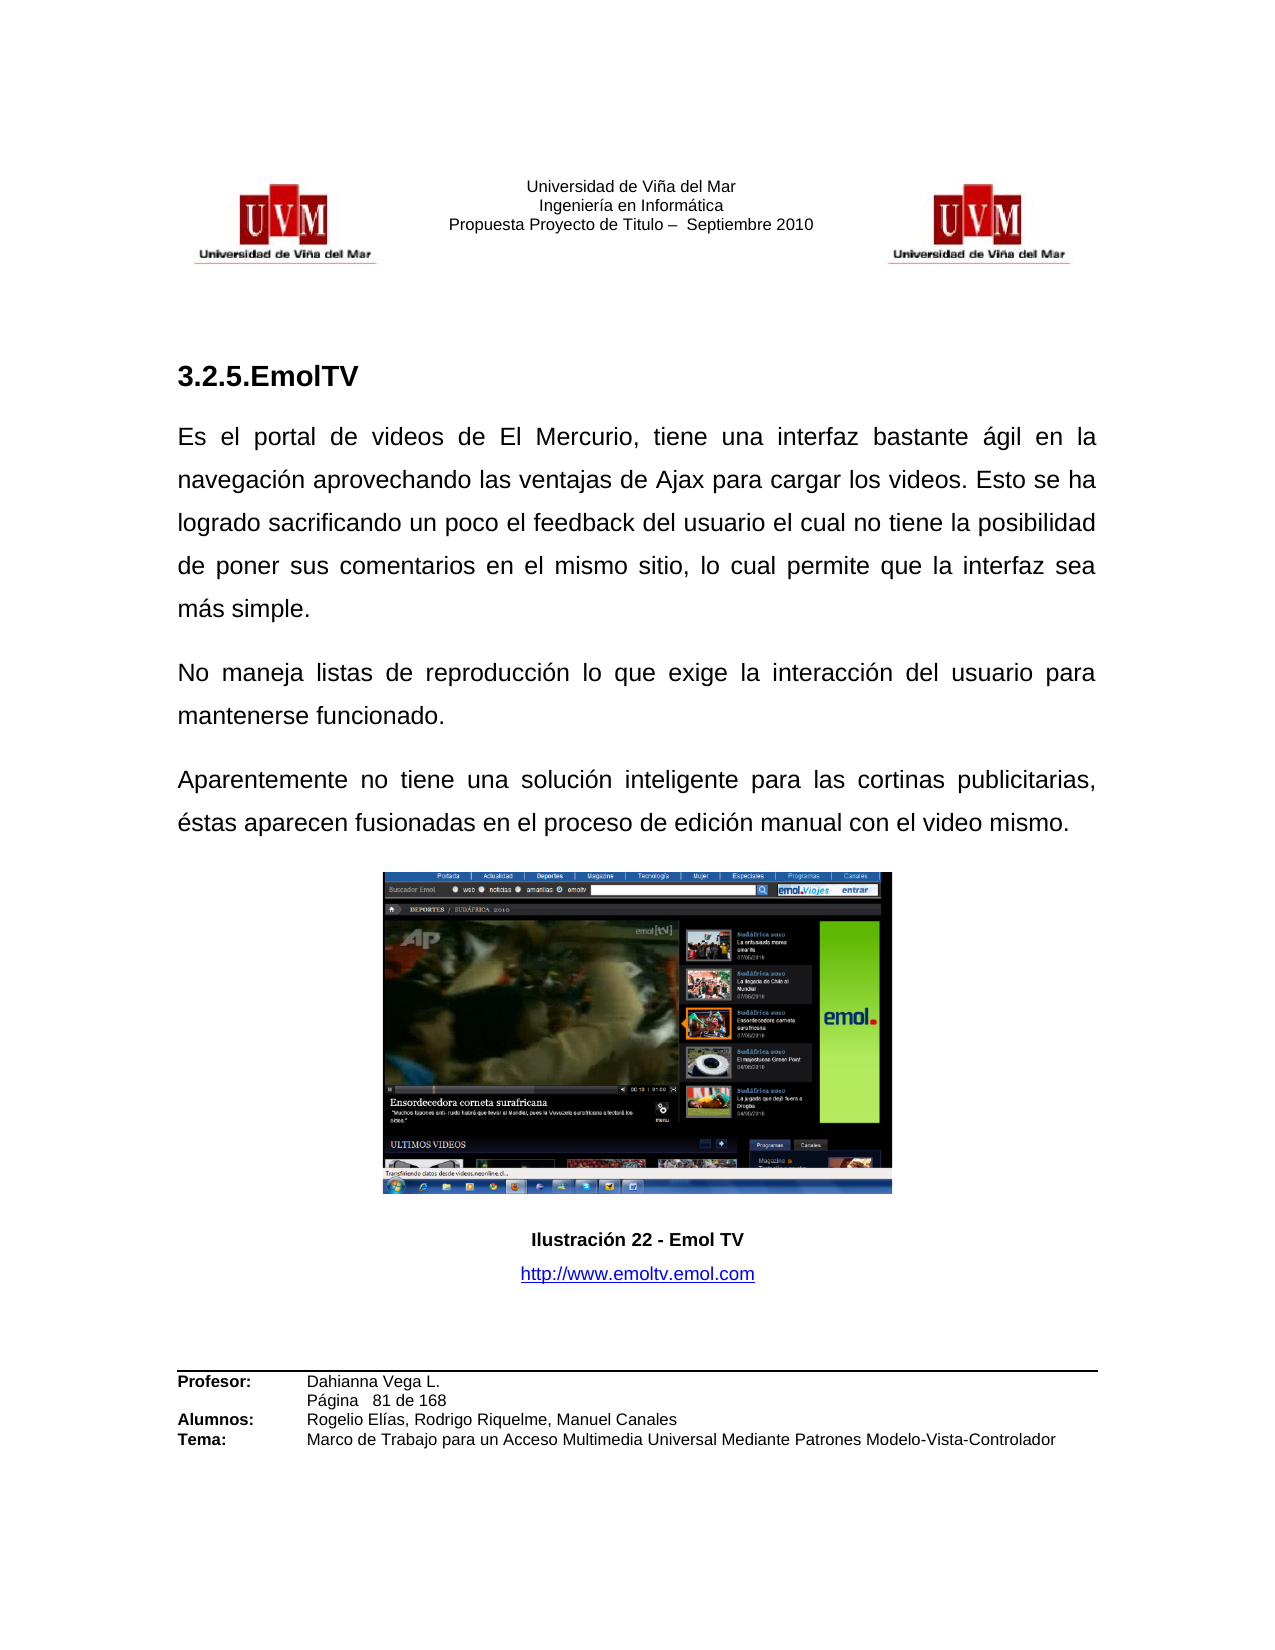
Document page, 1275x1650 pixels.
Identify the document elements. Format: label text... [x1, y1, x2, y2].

text Ilustración 22 - Emol TV [177, 1229, 1098, 1251]
text Aparentemente no tiene una solución inteligente para las cortinas publicitarias, éstas aparecen fusionadas en el proceso de edición manual con el video mismo. [177, 765, 1098, 837]
picture [871, 176, 1084, 267]
picture [177, 176, 390, 267]
subtitle 3.2.5.EmolTV [177, 359, 1098, 392]
text No maneja listas de reproducción lo que exige la interacción del usuario para mantenerse funcionado. [177, 658, 1098, 730]
text http://www.emoltv.emol.com [177, 1263, 1098, 1284]
picture [382, 872, 893, 1194]
text Es el portal de videos de El Mercurio, tiene una interfaz bastante ágil en la navegación aprovechando las ventajas de Ajax para cargar los videos. Esto se ha logrado sacrificando un poco el feedback del usuario el cual no tiene la posibilidad de poner sus comentarios en el mismo sitio, lo cual permite que la interfaz sea más simple. [177, 422, 1098, 623]
